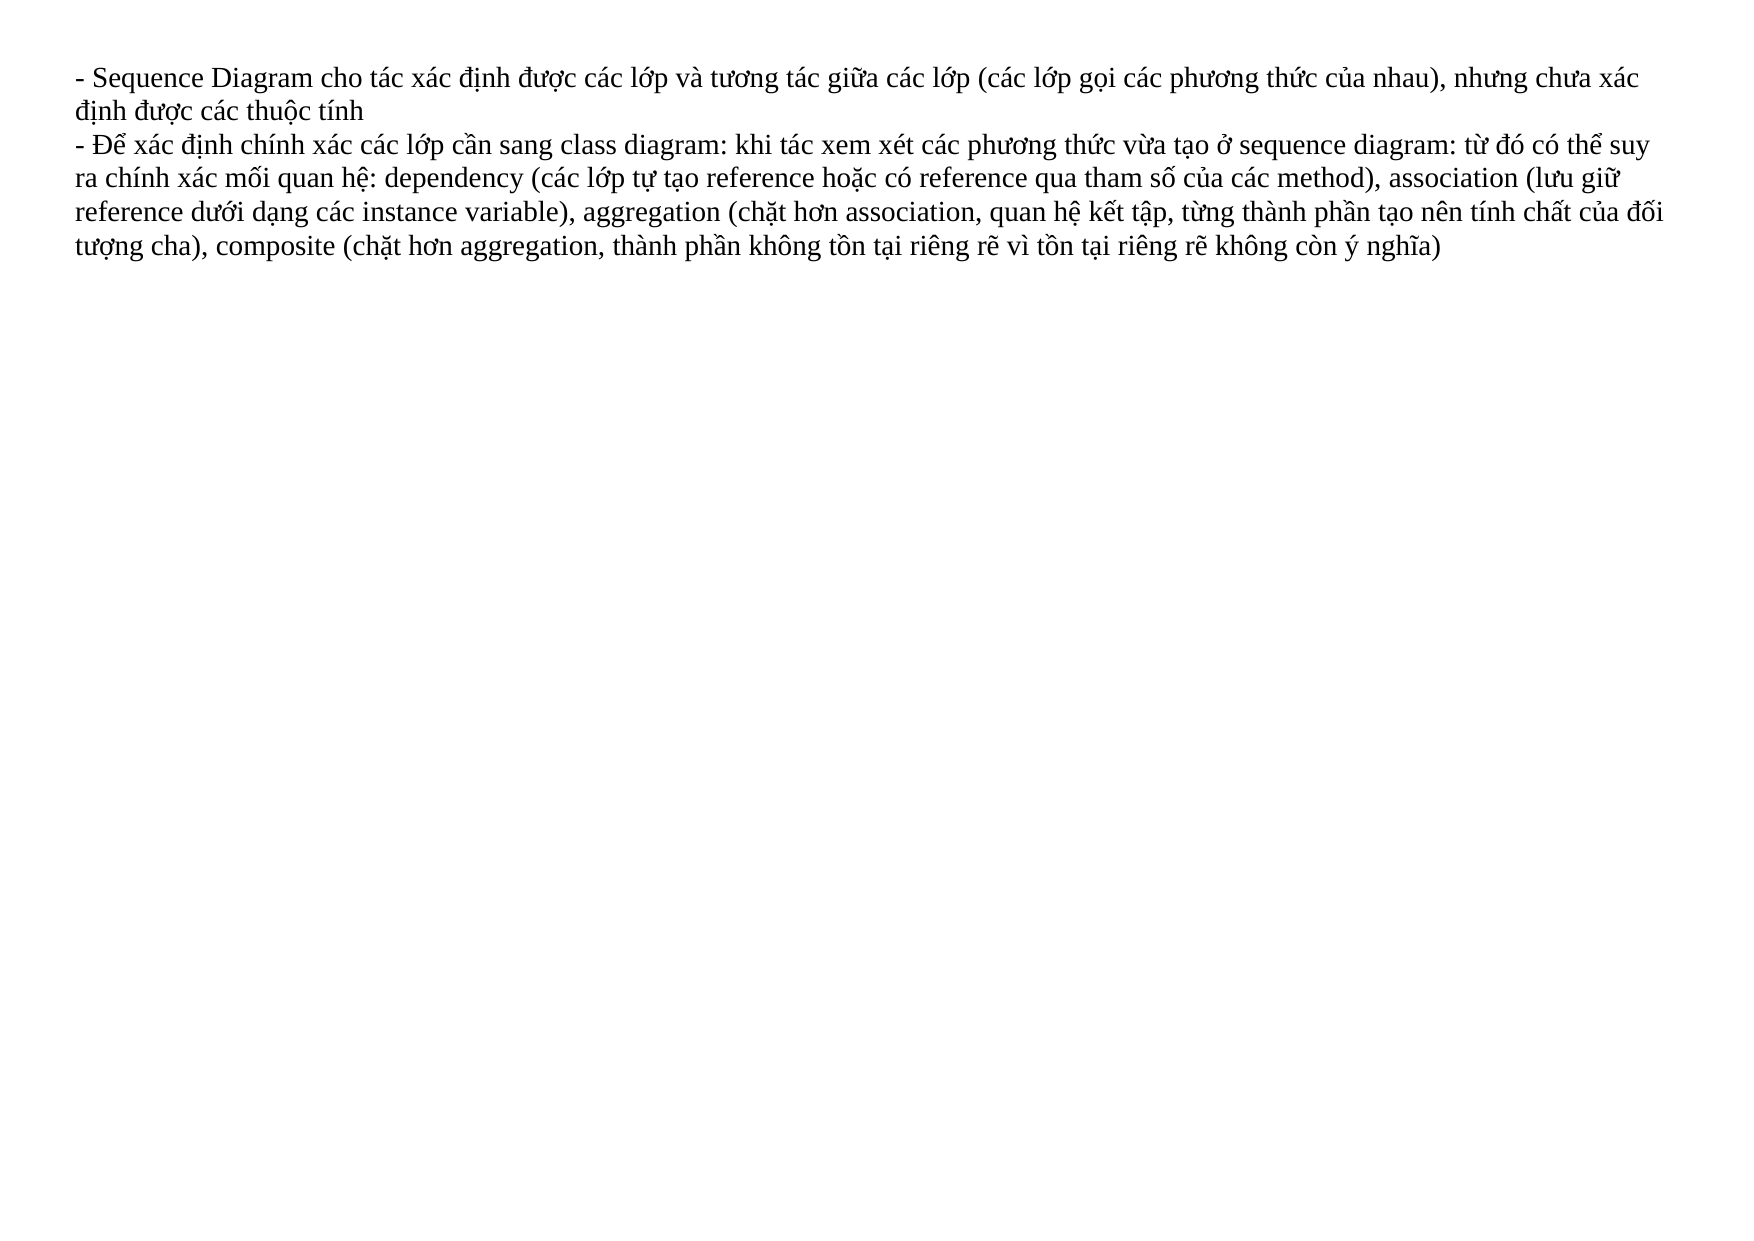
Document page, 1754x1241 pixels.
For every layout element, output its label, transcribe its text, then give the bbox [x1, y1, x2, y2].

text - Sequence Diagram cho tác xác định được các lớp và tương tác giữa các lớp (các lớp gọi các phương thức của nhau), nhưng chưa xác định được các thuộc tính [75, 60, 1679, 127]
text - Để xác định chính xác các lớp cần sang class diagram: khi tác xem xét các phương thức vừa tạo ở sequence diagram: từ đó có thể suy ra chính xác mối quan hệ: dependency (các lớp tự tạo reference hoặc có reference qua tham số của các method), association (lưu giữ reference dưới dạng các instance variable), aggregation (chặt hơn association, quan hệ kết tập, từng thành phần tạo nên tính chất của đối tượng cha), composite (chặt hơn aggregation, thành phần không tồn tại riêng rẽ vì tồn tại riêng rẽ không còn ý nghĩa) [75, 127, 1679, 261]
